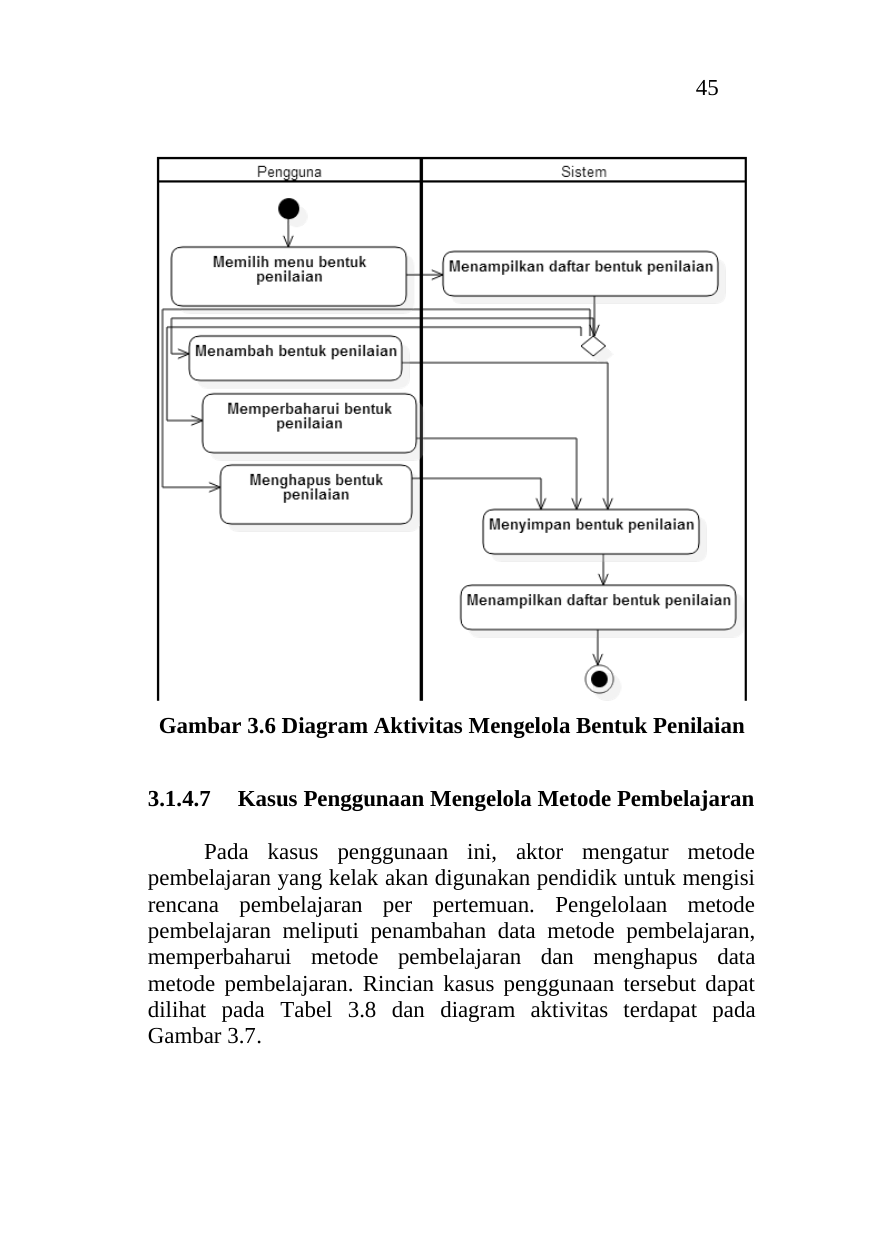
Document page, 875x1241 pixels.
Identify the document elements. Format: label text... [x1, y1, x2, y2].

picture [147, 147, 757, 712]
text Pada kasus penggunaan ini, aktor mengatur metode pembelajaran yang kelak akan digunakan pendidik untuk mengisi rencana pembelajaran per pertemuan. Pengelolaan metode pembelajaran meliputi penambahan data metode pembelajaran, memperbaharui metode pembelajaran dan menghapus data metode pembelajaran. Rincian kasus penggunaan tersebut dapat dilihat pada Tabel 3.8 dan diagram aktivitas terdapat pada Gambar 3.7. [148, 838, 756, 1049]
text Gambar 3.6 Diagram Aktivitas Mengelola Bentuk Penilaian [148, 712, 756, 738]
subtitle Kasus Penggunaan Mengelola Metode Pembelajaran [148, 785, 756, 812]
